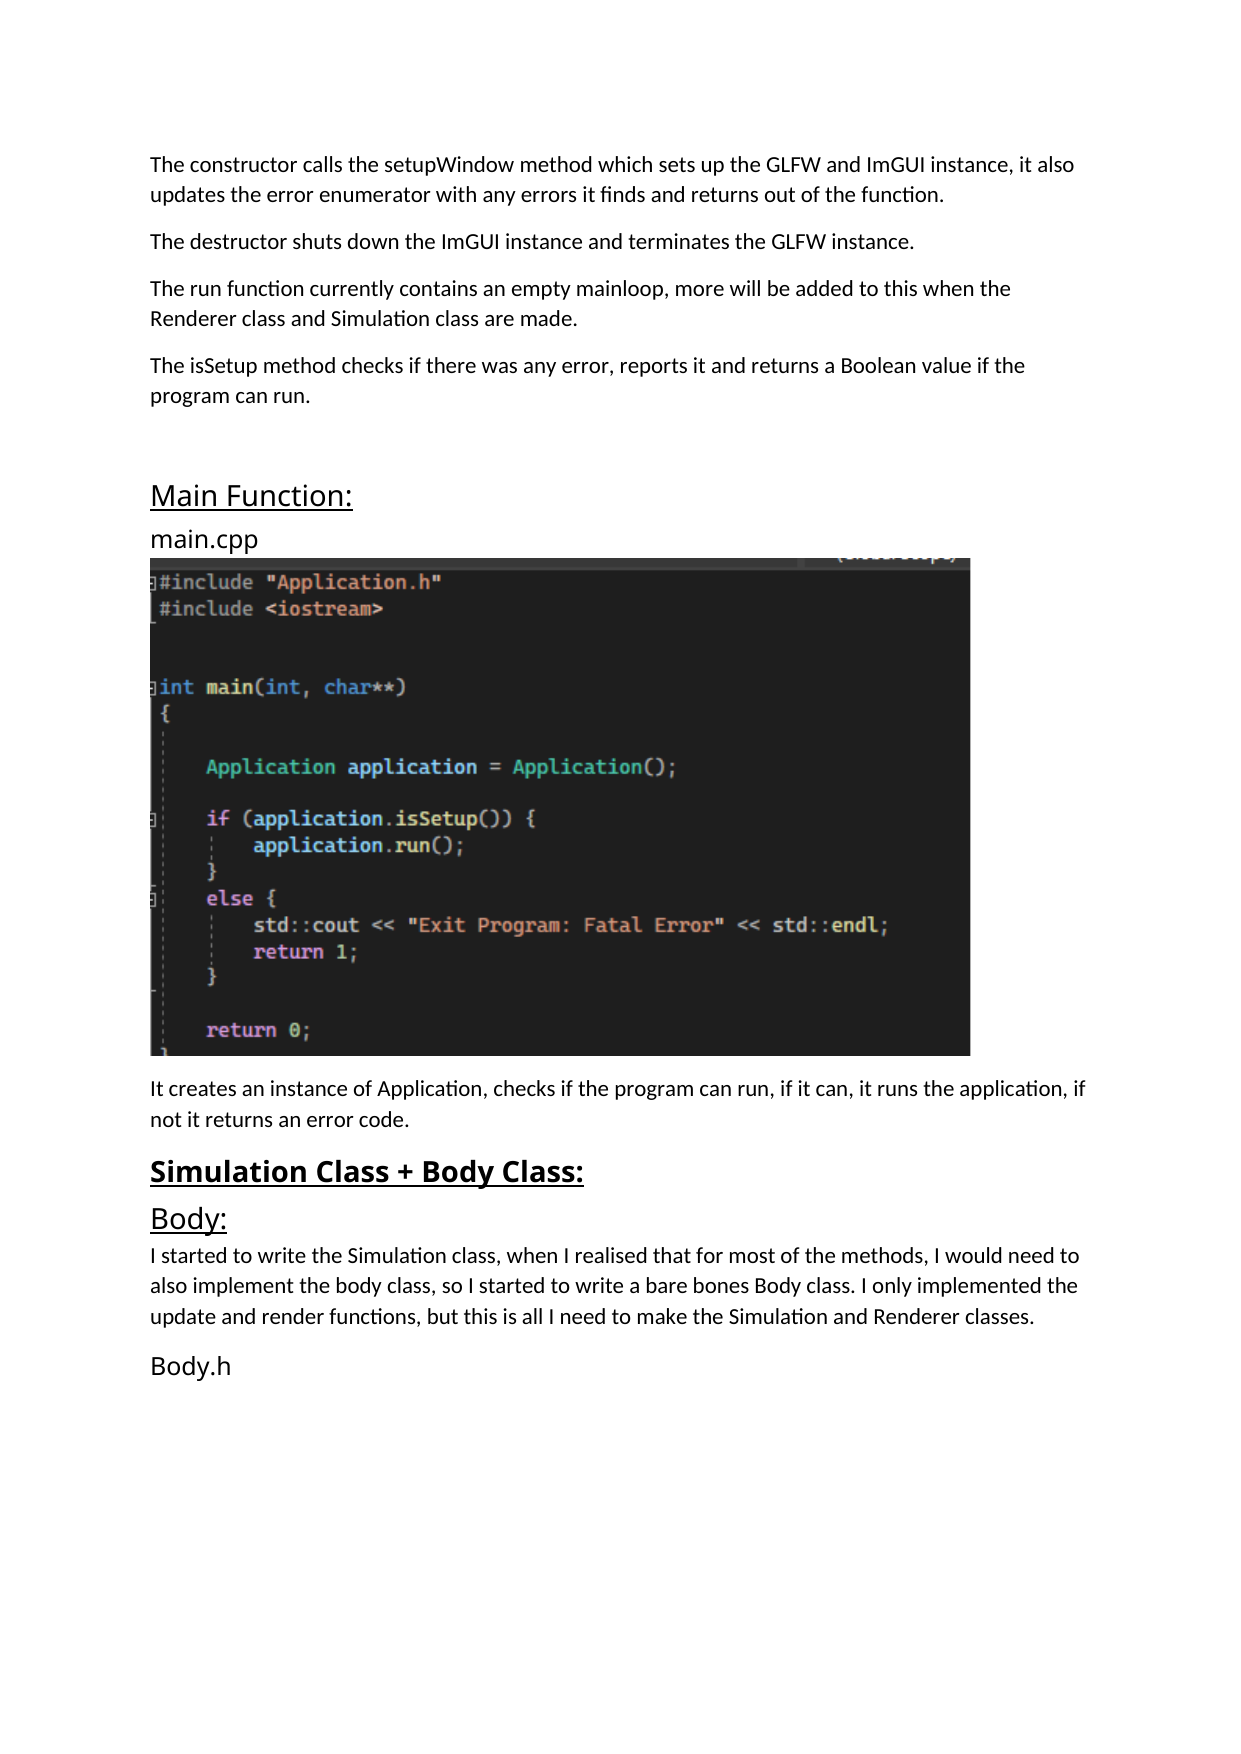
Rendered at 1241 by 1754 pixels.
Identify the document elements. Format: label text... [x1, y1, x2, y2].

picture [150, 558, 971, 1056]
text I started to write the Simulation class, when I realised that for most of the methods, I would need to also implement the body class, so I started to write a bare bones Body class. I only implemented the update and render functions, but this is all I need to make the Simulation and Renderer classes. [150, 1241, 1090, 1330]
subtitle Simulation Class + Body Class: [150, 1152, 1090, 1191]
subtitle main.cpp [150, 522, 1090, 556]
subtitle Body.h [150, 1349, 1090, 1383]
subtitle Main Function: [150, 475, 1090, 515]
text The destructor shuts down the ImGUI instance and terminates the GLFW instance. [150, 227, 1090, 255]
text It creates an instance of Application, checks if the program can run, if it can, it runs the application, if not it returns an error code. [150, 1074, 1090, 1133]
text The isSetup method checks if there was any error, reports it and returns a Boolean value if the program can run. [150, 351, 1090, 409]
subtitle Body: [150, 1199, 1090, 1238]
text The run function currently contains an empty mainloop, more will be added to this when the Renderer class and Simulation class are made. [150, 274, 1090, 332]
text The constructor calls the setupWindow method which sets up the GLFW and ImGUI instance, it also updates the error enumerator with any errors it finds and returns out of the function. [150, 150, 1090, 208]
